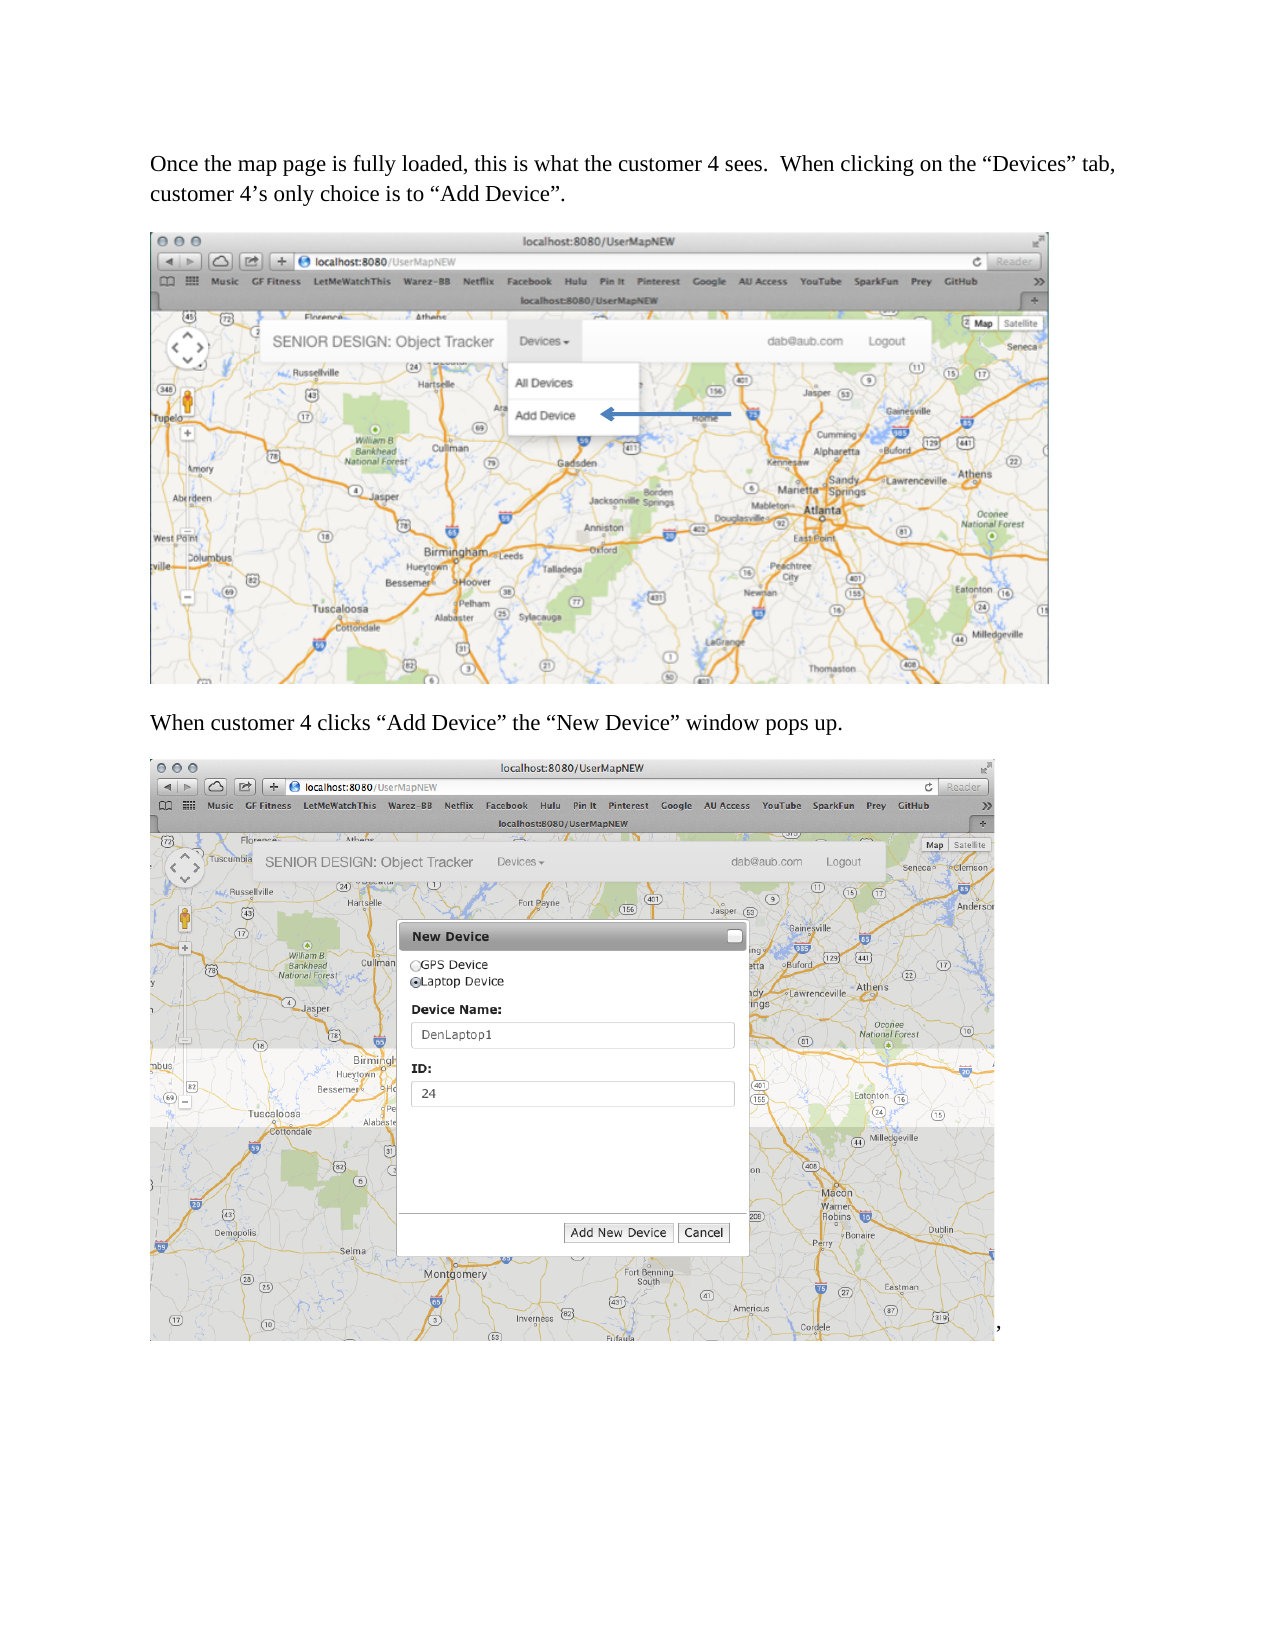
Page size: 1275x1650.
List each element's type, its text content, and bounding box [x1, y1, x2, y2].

text Once the map page is fully loaded, this is what the customer 4 sees. When clicking on the “Devices” tab, customer 4’s only choice is to “Add Device”. [150, 150, 1125, 207]
picture [150, 759, 995, 1341]
text When customer 4 clicks “Add Device” the “New Device” window pops up. [150, 709, 1125, 735]
picture [150, 231, 1049, 684]
